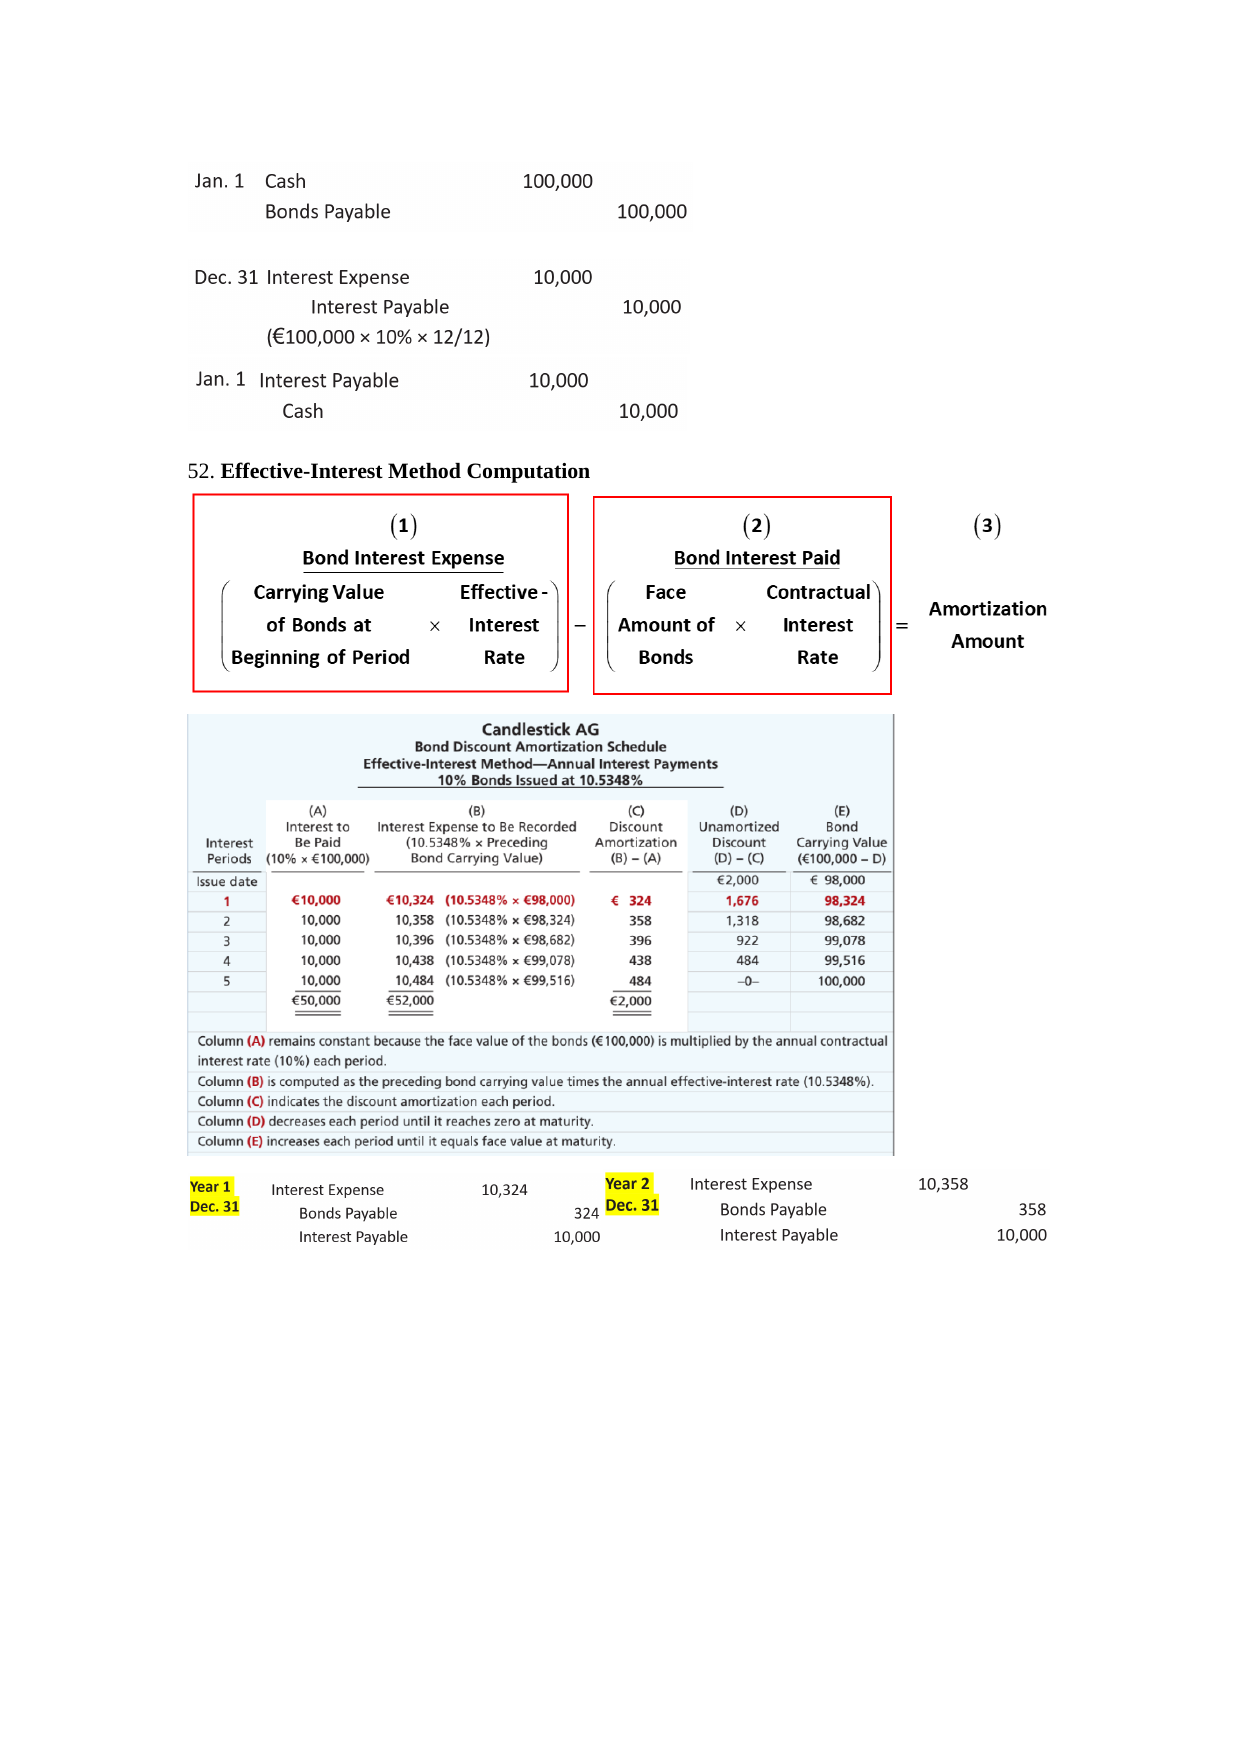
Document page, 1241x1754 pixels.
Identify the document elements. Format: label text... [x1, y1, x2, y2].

picture [187, 487, 1053, 703]
picture [187, 259, 690, 354]
picture [187, 714, 895, 1156]
text 52. Effective-Interest Method Computation [187, 454, 1053, 487]
picture [187, 162, 694, 232]
picture [187, 1169, 1050, 1250]
picture [187, 357, 687, 431]
